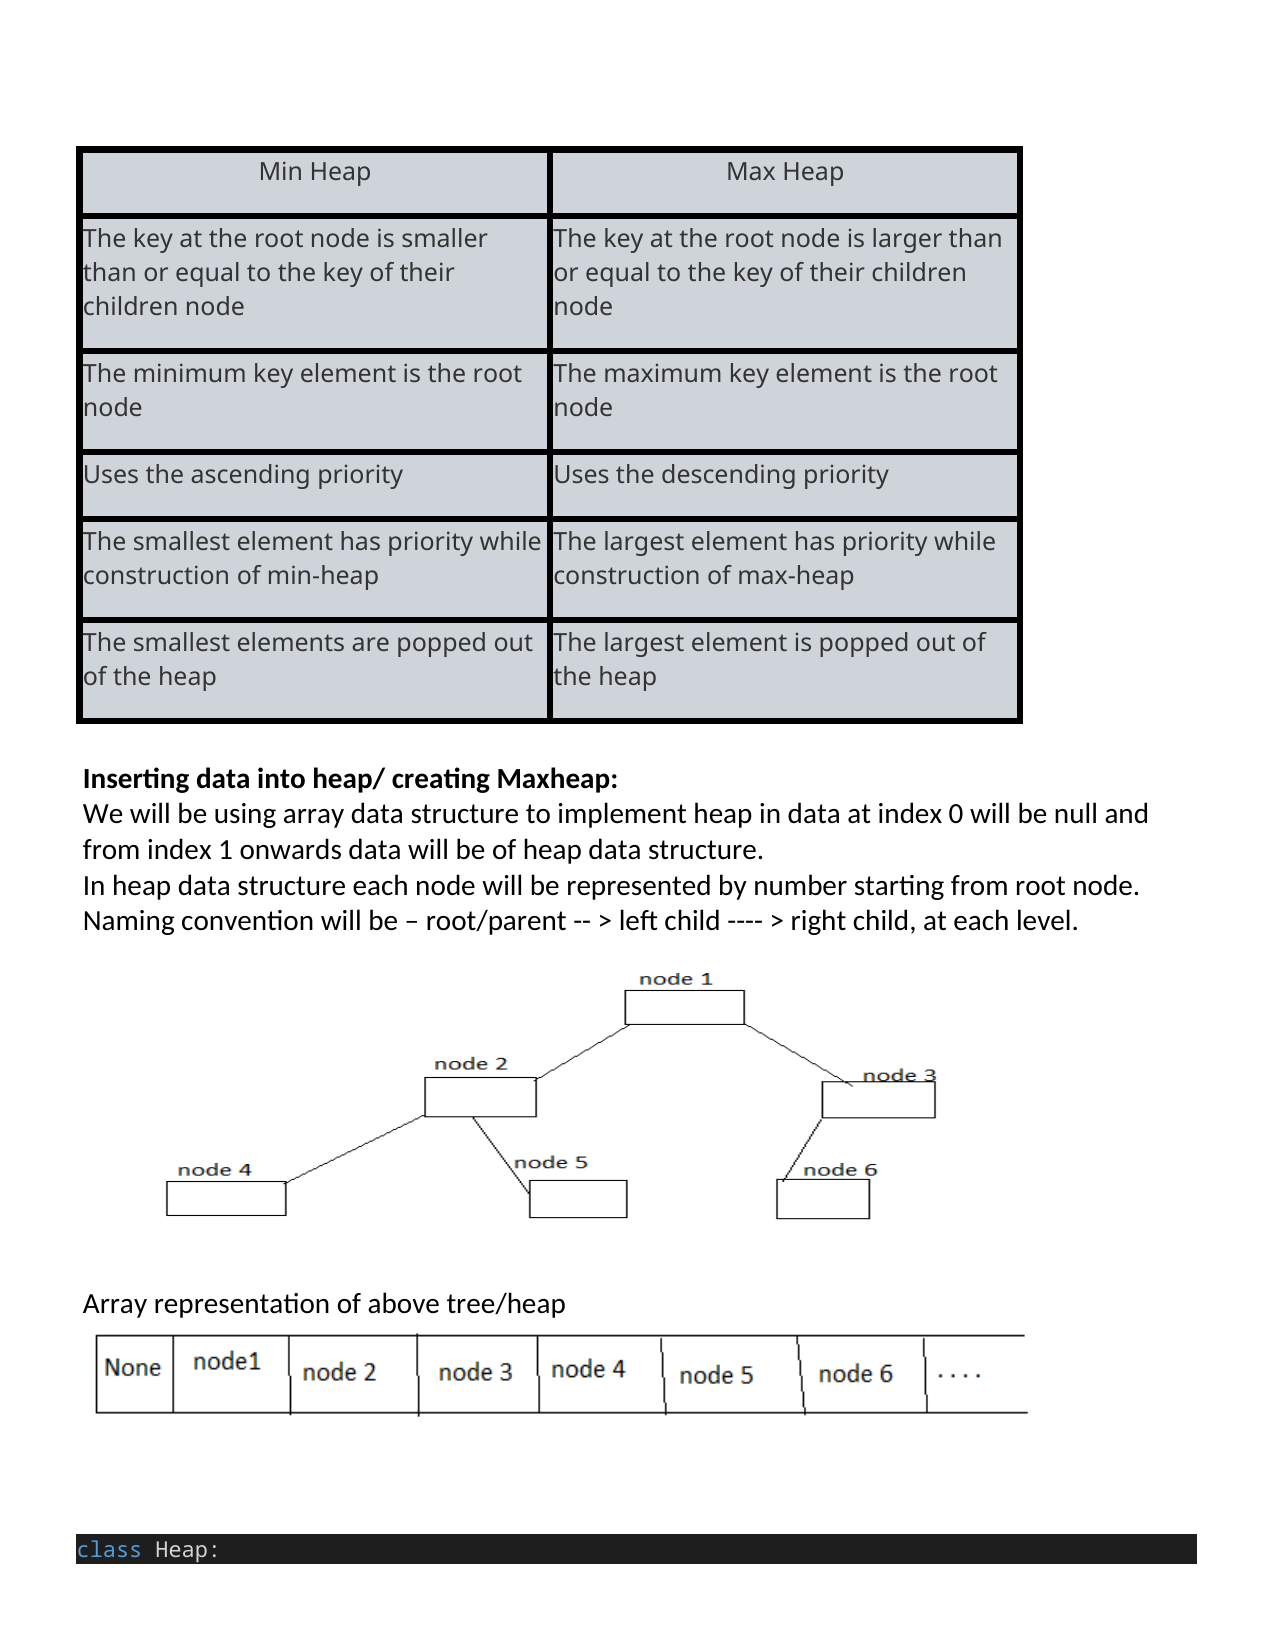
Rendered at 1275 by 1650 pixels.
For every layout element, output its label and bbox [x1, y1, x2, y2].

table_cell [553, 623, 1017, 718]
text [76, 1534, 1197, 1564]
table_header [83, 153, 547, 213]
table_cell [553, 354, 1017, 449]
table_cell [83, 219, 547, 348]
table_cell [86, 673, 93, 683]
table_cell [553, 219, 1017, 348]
picture [82, 1321, 1050, 1428]
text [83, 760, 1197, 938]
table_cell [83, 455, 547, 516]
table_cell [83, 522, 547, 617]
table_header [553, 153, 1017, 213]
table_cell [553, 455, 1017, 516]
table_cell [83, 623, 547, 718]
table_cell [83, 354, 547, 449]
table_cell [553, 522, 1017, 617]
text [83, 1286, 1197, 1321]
picture [82, 973, 983, 1250]
